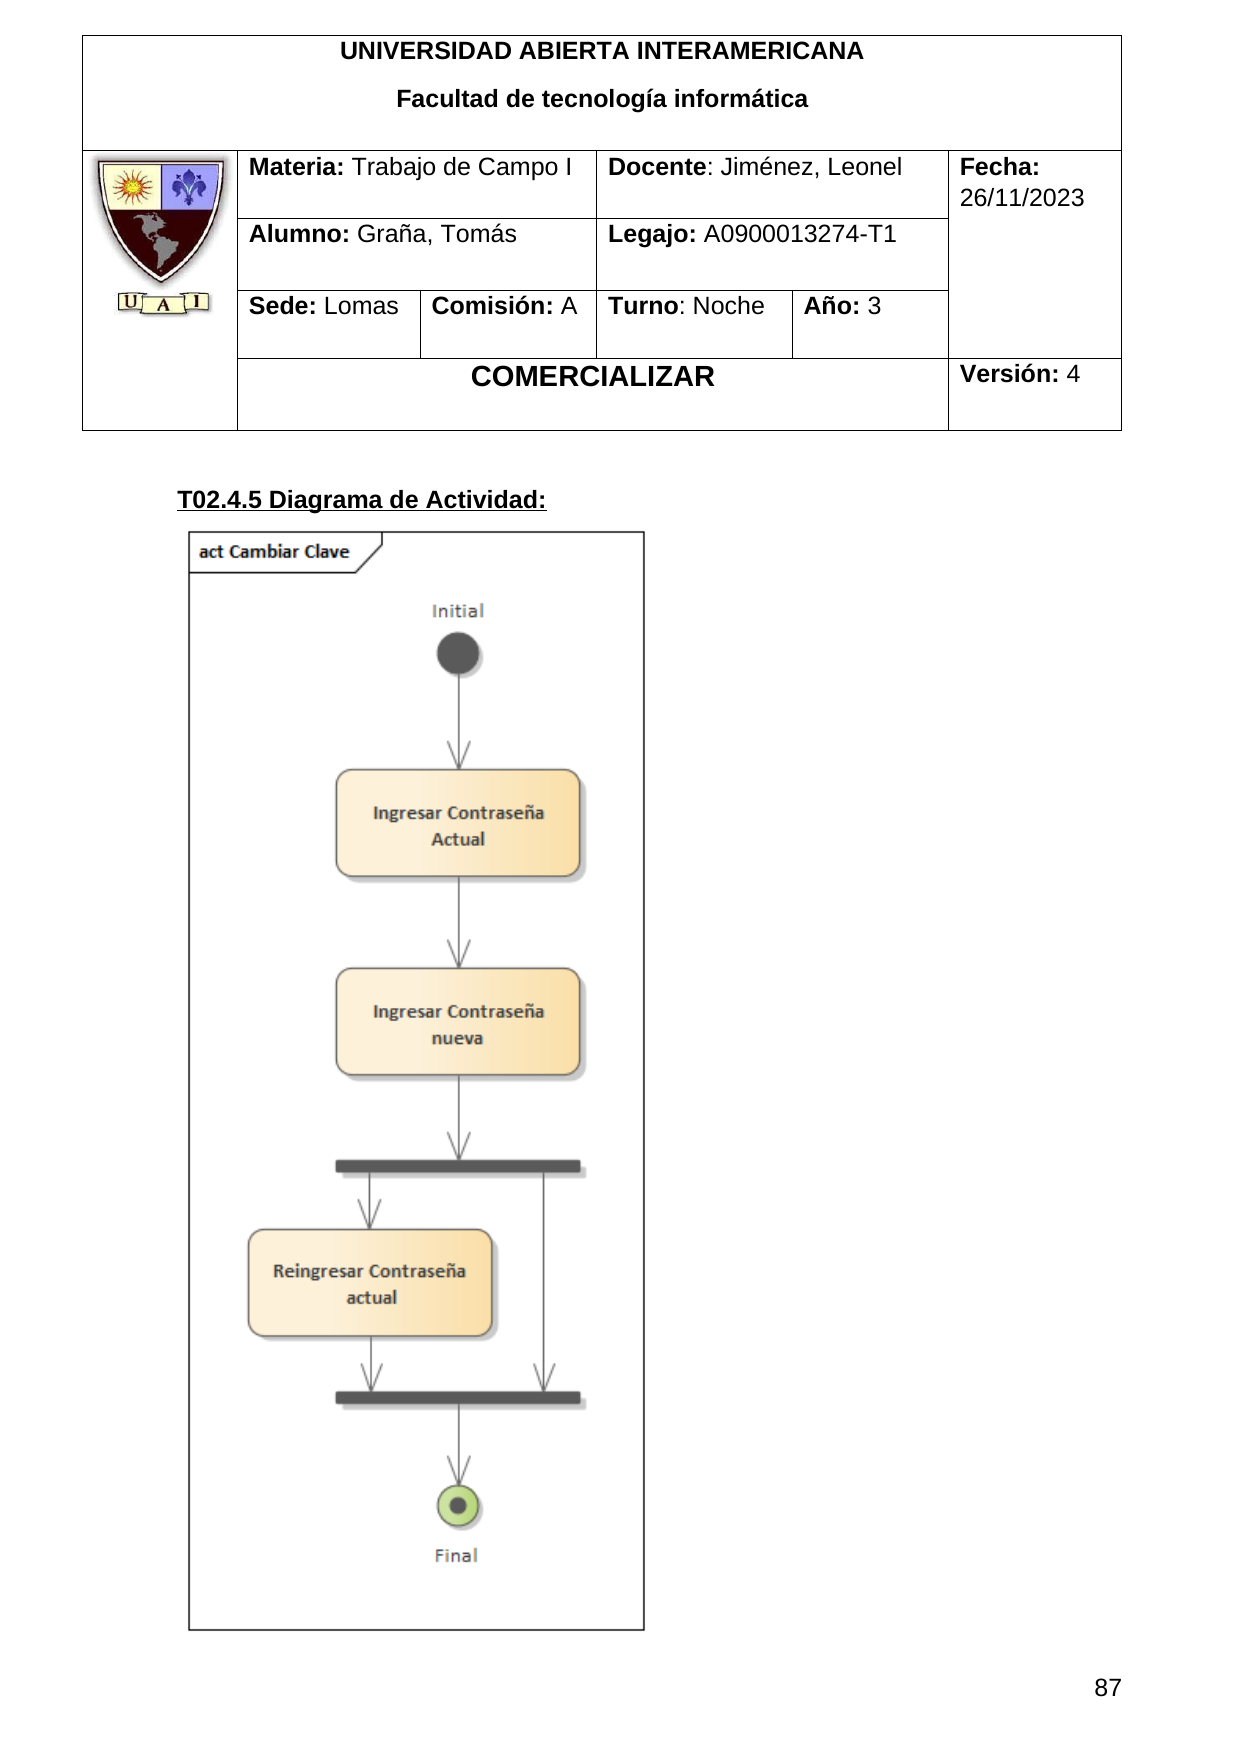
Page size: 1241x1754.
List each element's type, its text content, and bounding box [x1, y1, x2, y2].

picture [177, 520, 655, 1642]
subtitle T02.4.5 Diagrama de Actividad: [177, 485, 1122, 513]
picture [87, 151, 234, 320]
